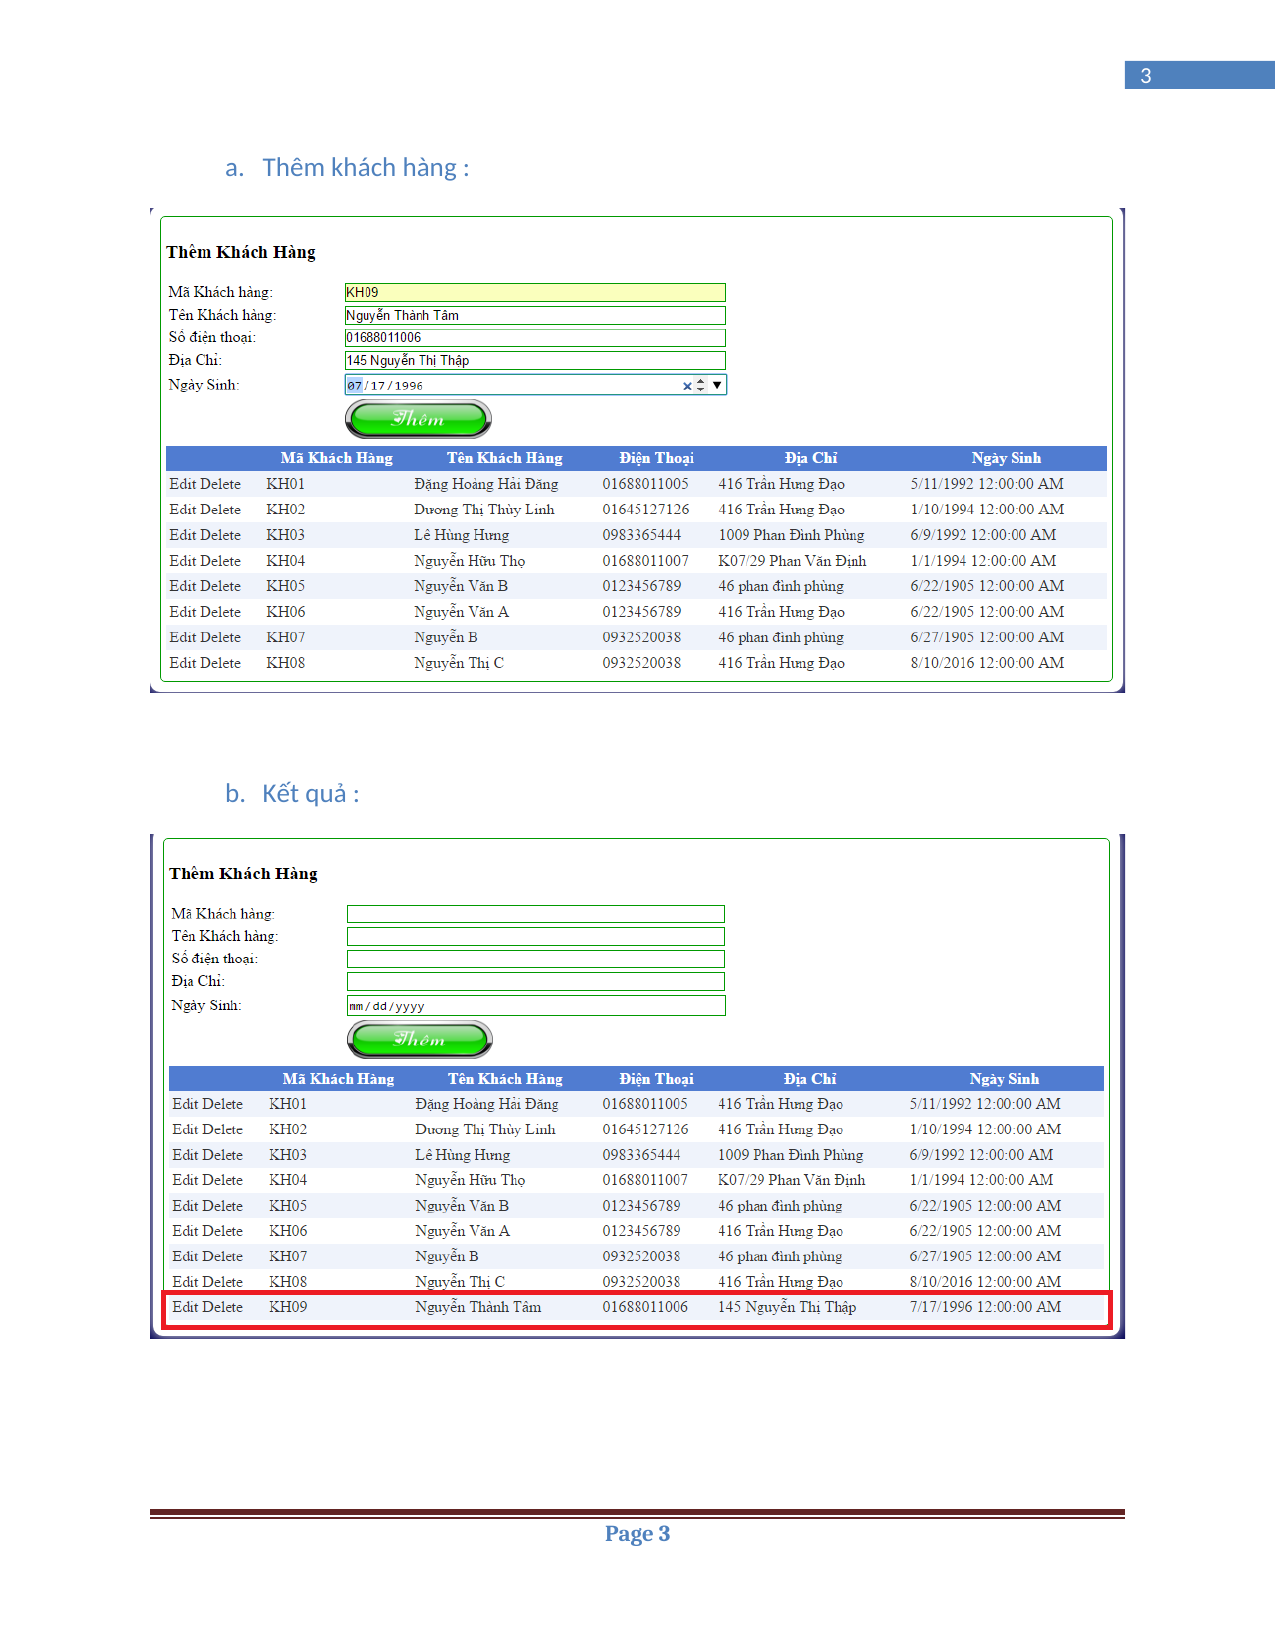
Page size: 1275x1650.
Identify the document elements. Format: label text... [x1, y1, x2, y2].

picture [150, 834, 1125, 1339]
list Thêm khách hàng : [225, 150, 1125, 183]
list Kết quả : [225, 776, 1125, 809]
picture [150, 208, 1125, 693]
